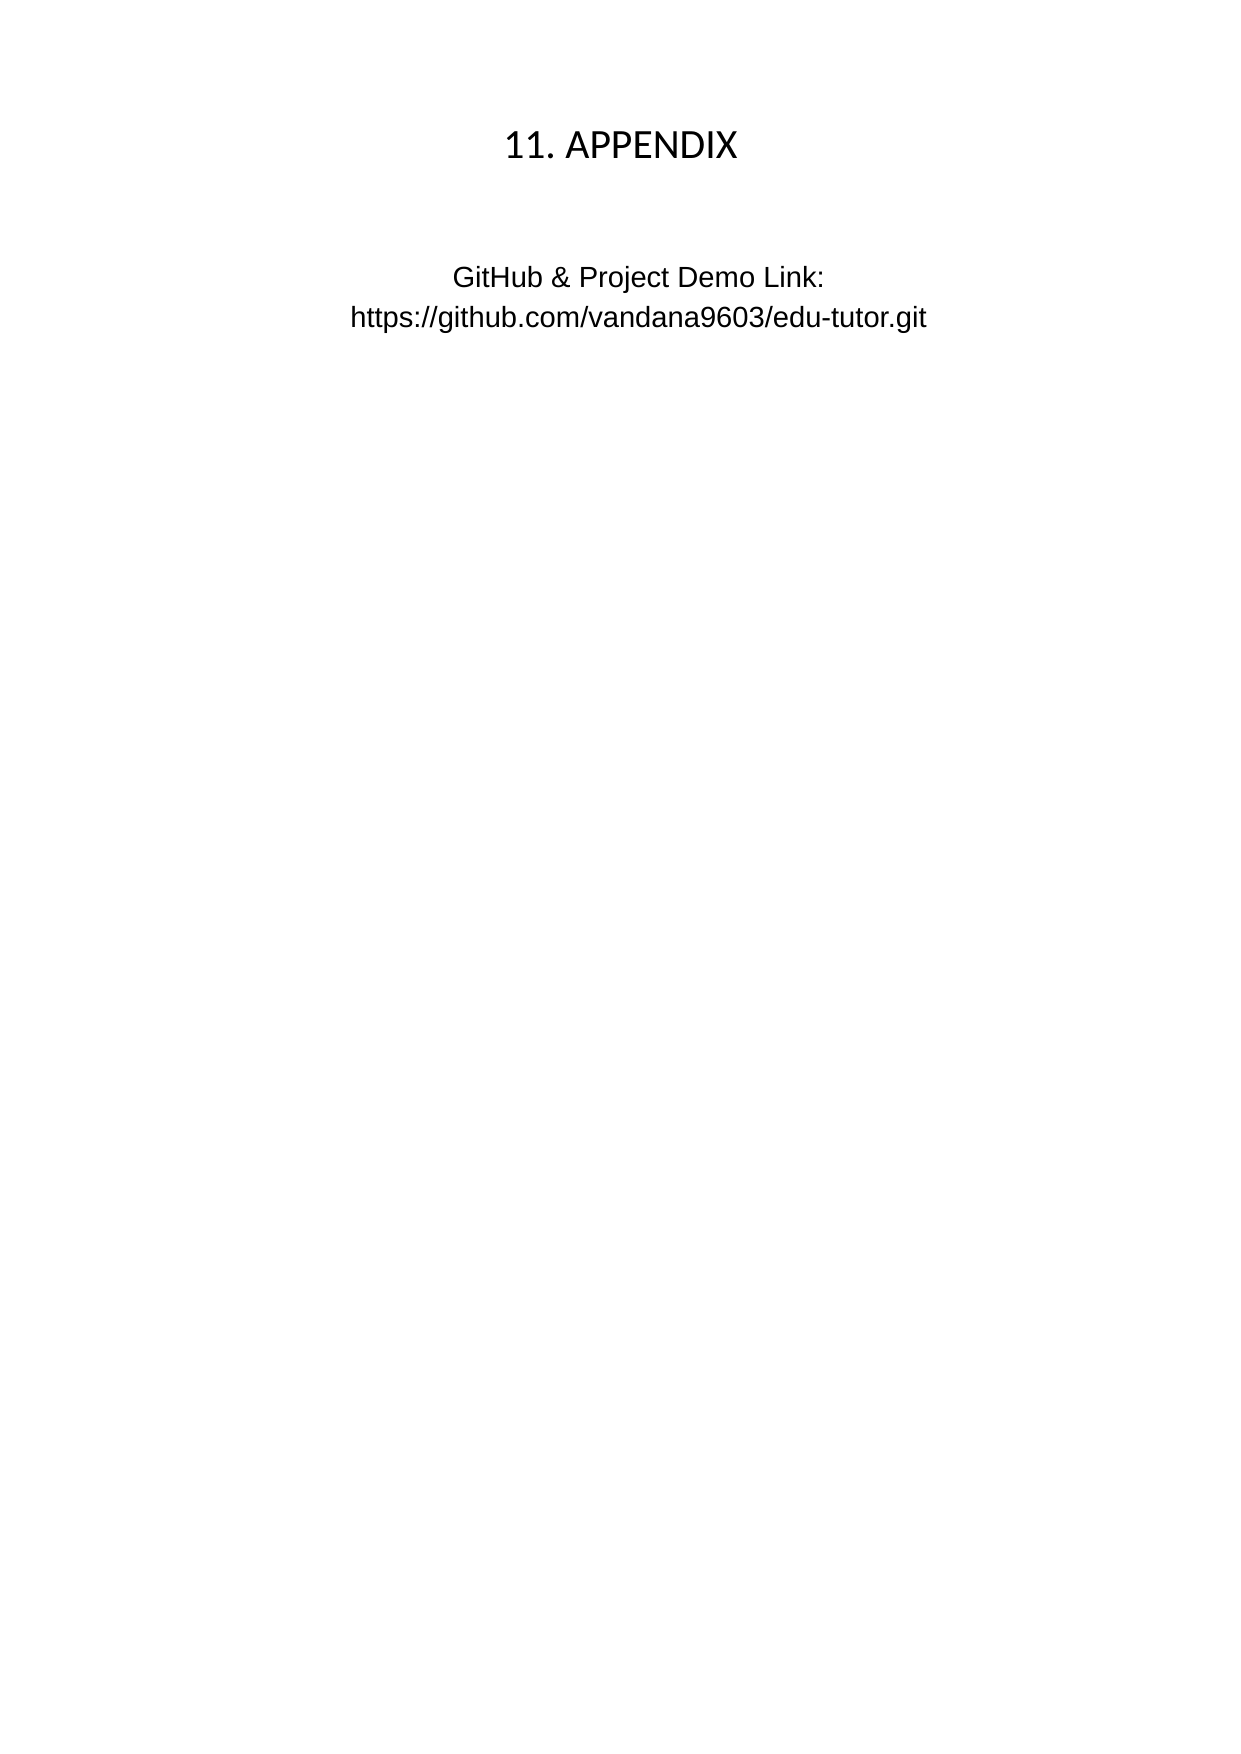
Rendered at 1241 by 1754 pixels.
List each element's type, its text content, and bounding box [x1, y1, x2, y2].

subtitle 11. APPENDIX [150, 118, 1091, 169]
text https://github.com/vandana9603/edu-tutor.git [187, 300, 1091, 334]
text GitHub & Project Demo Link: [187, 260, 1091, 293]
